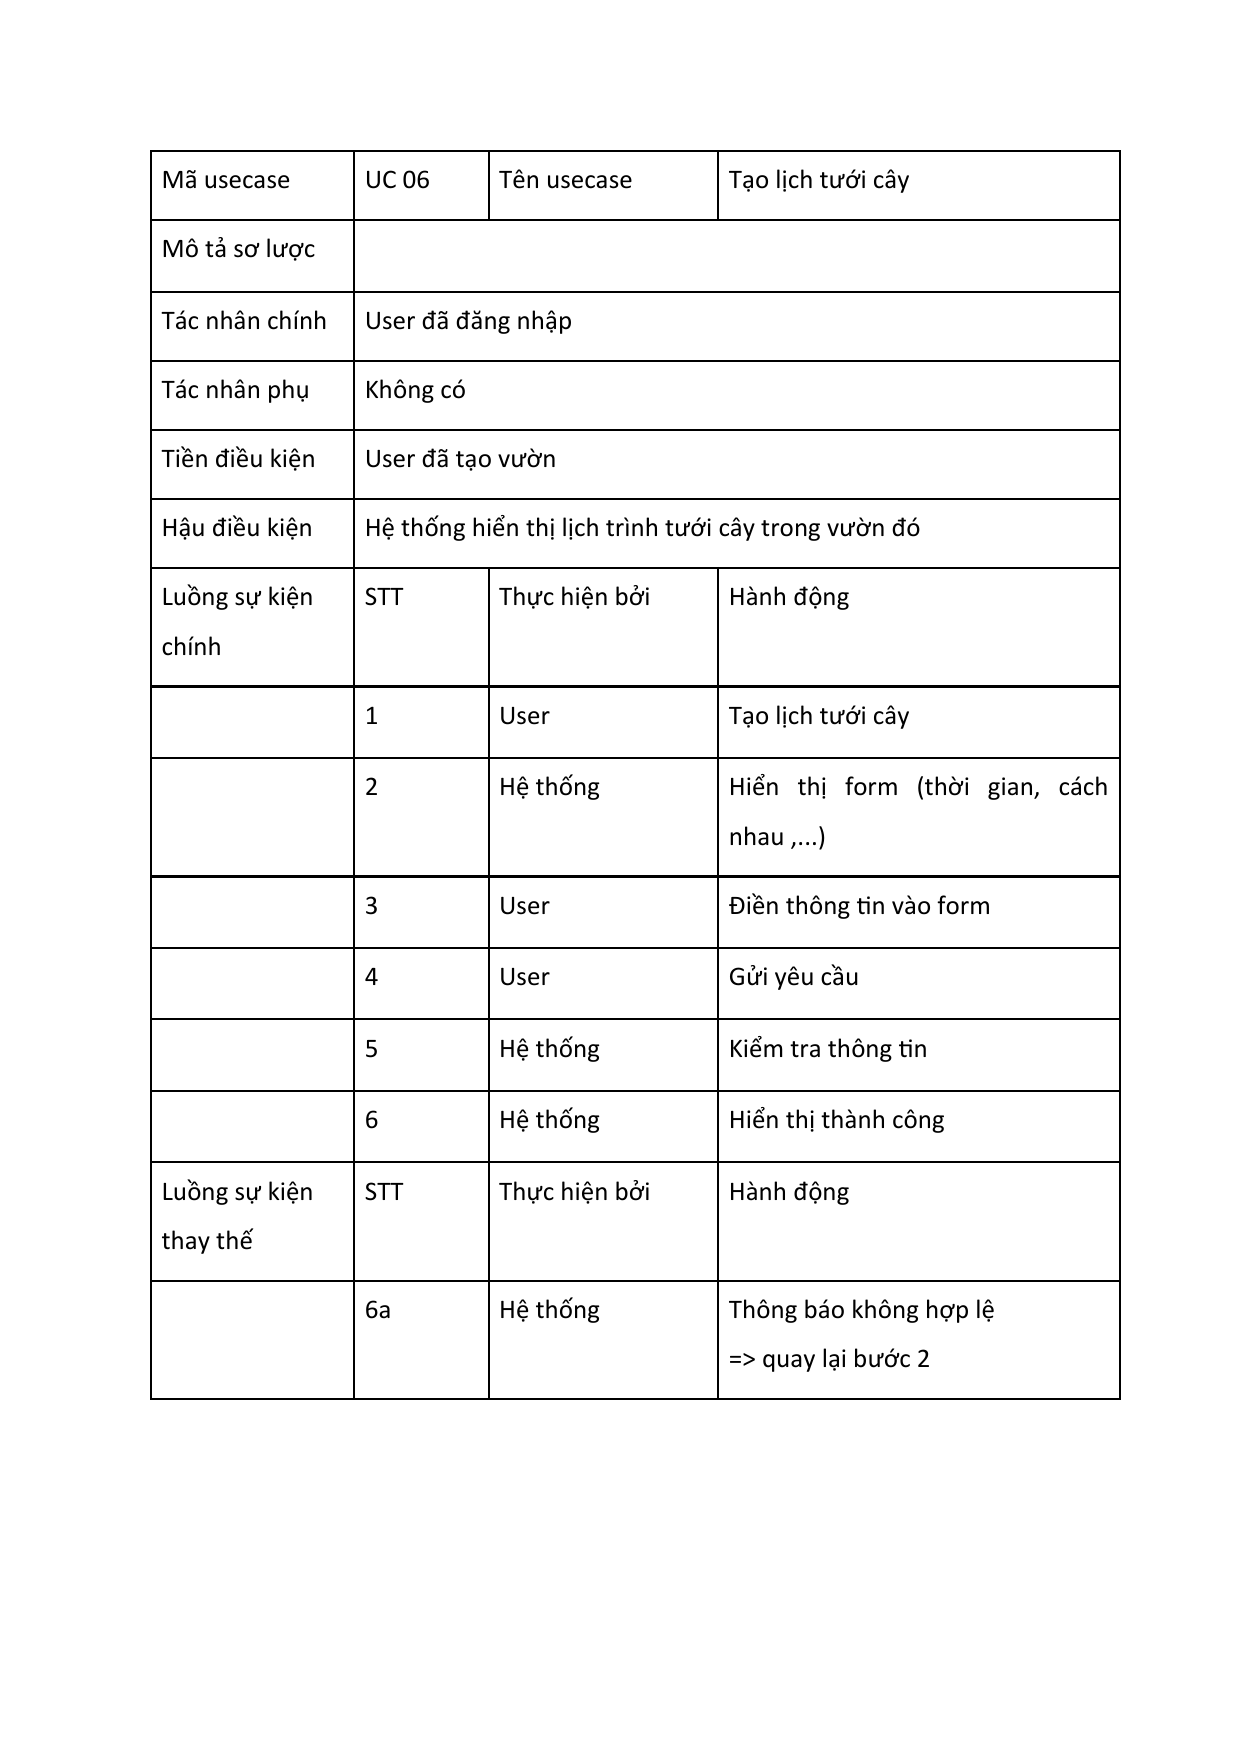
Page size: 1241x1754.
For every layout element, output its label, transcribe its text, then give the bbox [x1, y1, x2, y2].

table_cell Điền thông tin vào form [719, 878, 1119, 947]
table_cell [152, 1092, 353, 1161]
table_cell [152, 688, 353, 757]
table_cell [152, 1282, 353, 1398]
table_cell Hệ thống [490, 1092, 717, 1161]
table_cell 6 [355, 1092, 488, 1161]
table_header Mã usecase [152, 152, 353, 219]
table_cell Tác nhân chính [152, 293, 353, 359]
table_cell Hệ thống hiển thị lịch trình tưới cây trong vườn đó [355, 500, 1119, 567]
table_cell [152, 949, 353, 1018]
table_header UC 06 [355, 152, 488, 219]
table_cell 5 [355, 1020, 488, 1090]
table_cell STT [355, 569, 488, 685]
table_cell Không có [355, 362, 1119, 429]
table_header Tạo lịch tưới cây [719, 152, 1119, 219]
table_cell 4 [355, 949, 488, 1018]
table_cell Thực hiện bởi [490, 1163, 717, 1280]
table_cell User [490, 688, 717, 757]
table_cell [152, 878, 353, 947]
table_cell [152, 759, 353, 875]
table_cell STT [355, 1163, 488, 1280]
table_cell 6a [355, 1282, 488, 1398]
table_cell User [490, 949, 717, 1018]
table_cell Mô tả sơ lược [152, 221, 353, 291]
table_cell Tiền điều kiện [152, 431, 353, 498]
table_cell Thực hiện bởi [490, 569, 717, 685]
table_cell Hiển thị form (thời gian, cách nhau ,...) [719, 759, 1119, 875]
table_cell User đã tạo vườn [355, 431, 1119, 498]
table_cell 1 [355, 688, 488, 757]
table_cell Hệ thống [490, 1020, 717, 1090]
table_cell User đã đăng nhập [355, 293, 1119, 359]
table_cell 2 [355, 759, 488, 875]
table_cell Hành động [719, 1163, 1119, 1280]
table_cell Thông báo không hợp lệ => quay lại bước 2 [719, 1282, 1119, 1398]
table_cell Hệ thống [490, 759, 717, 875]
table_cell Hành động [719, 569, 1119, 685]
table_cell Kiểm tra thông tin [719, 1020, 1119, 1090]
table_cell Hiển thị thành công [719, 1092, 1119, 1161]
table_cell Gửi yêu cầu [719, 949, 1119, 1018]
table_cell 3 [355, 878, 488, 947]
table_cell Hệ thống [490, 1282, 717, 1398]
table_cell User [490, 878, 717, 947]
table_cell Tác nhân phụ [152, 362, 353, 429]
table_header Tên usecase [490, 152, 717, 219]
table_cell Luồng sự kiện chính [152, 569, 353, 685]
table_cell [152, 1020, 353, 1090]
table_cell Luồng sự kiện thay thế [152, 1163, 353, 1280]
table_cell Tạo lịch tưới cây [719, 688, 1119, 757]
table_cell [355, 221, 1119, 291]
table_cell Hậu điều kiện [152, 500, 353, 567]
